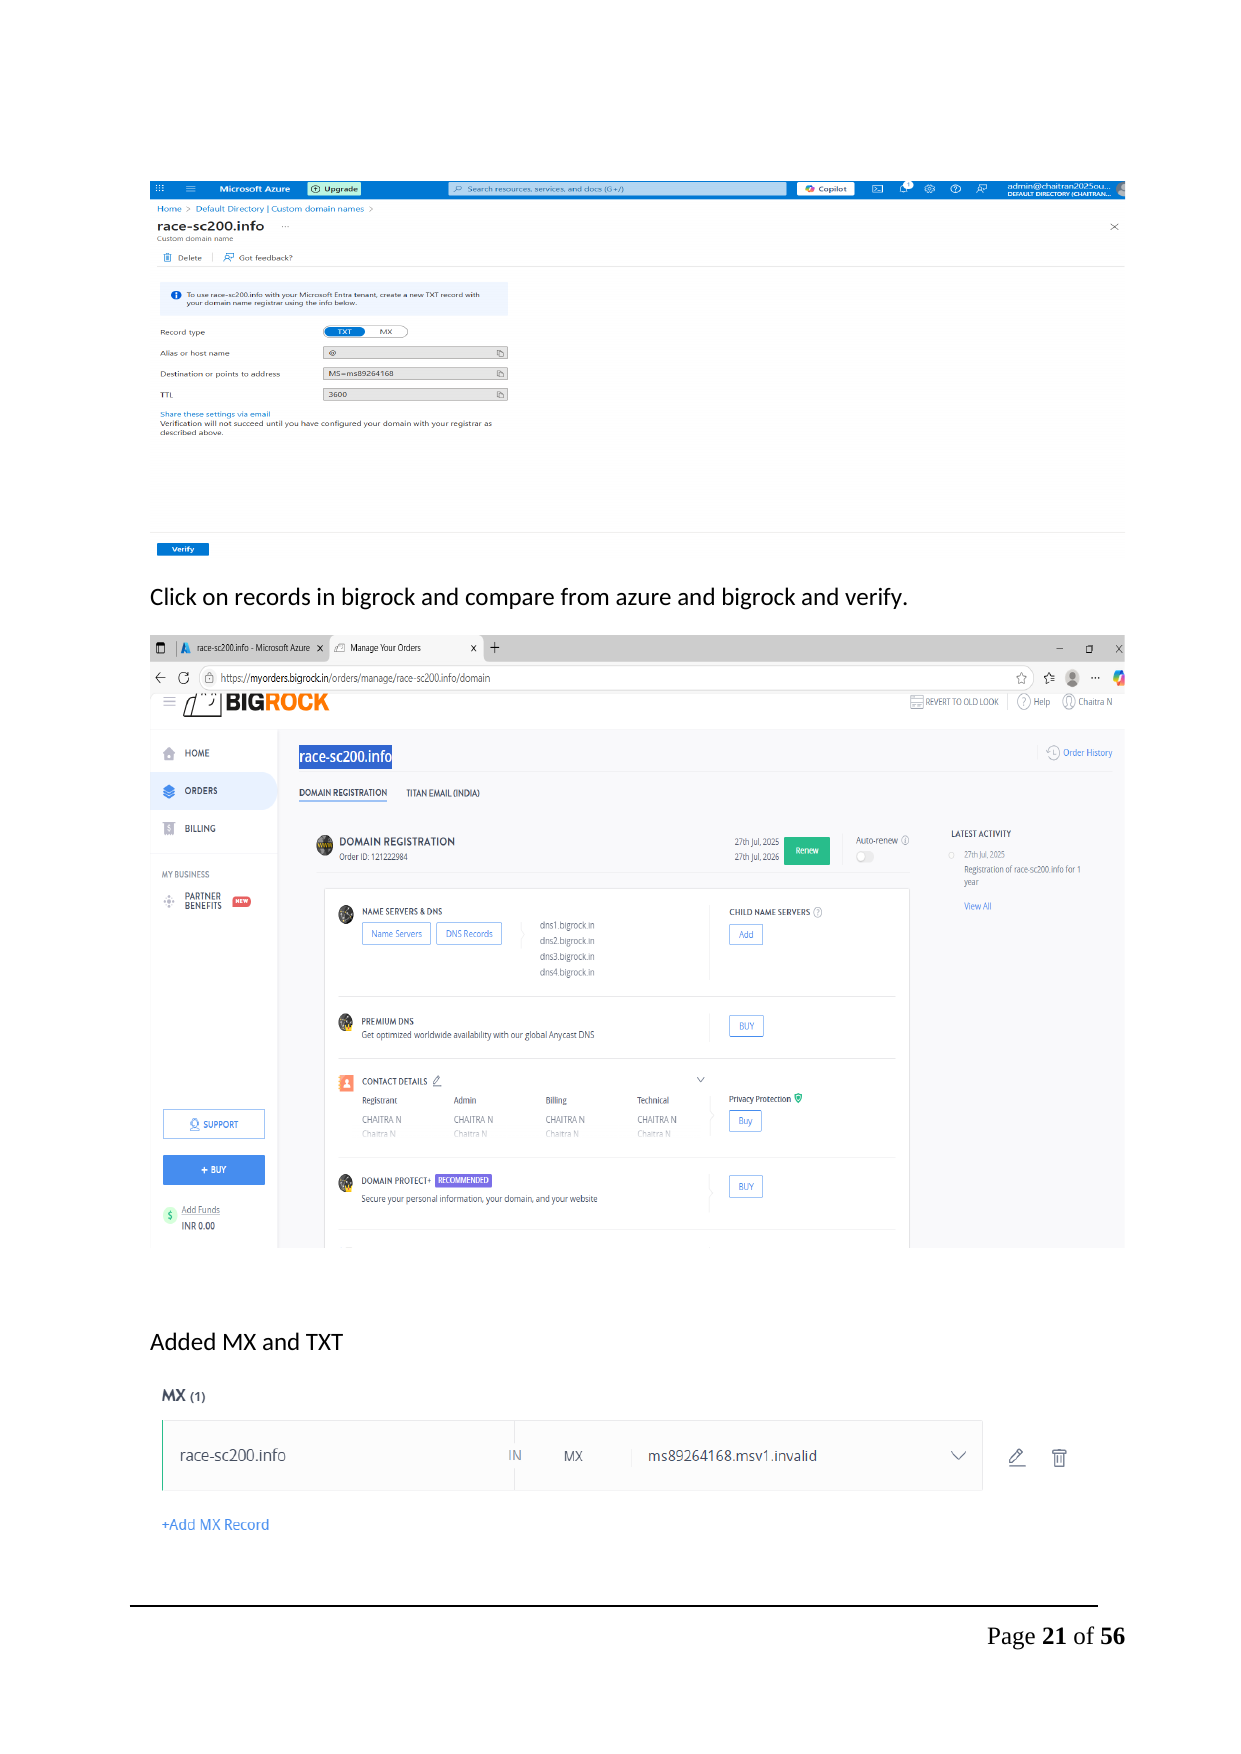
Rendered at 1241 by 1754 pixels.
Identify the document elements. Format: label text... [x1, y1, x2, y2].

picture [150, 1386, 1125, 1564]
picture [150, 181, 1125, 558]
text Click on records in bigrock and compare from azure and bigrock and verify. [150, 581, 1125, 612]
text Added MX and TXT [150, 1326, 1125, 1356]
picture [150, 635, 1125, 1248]
